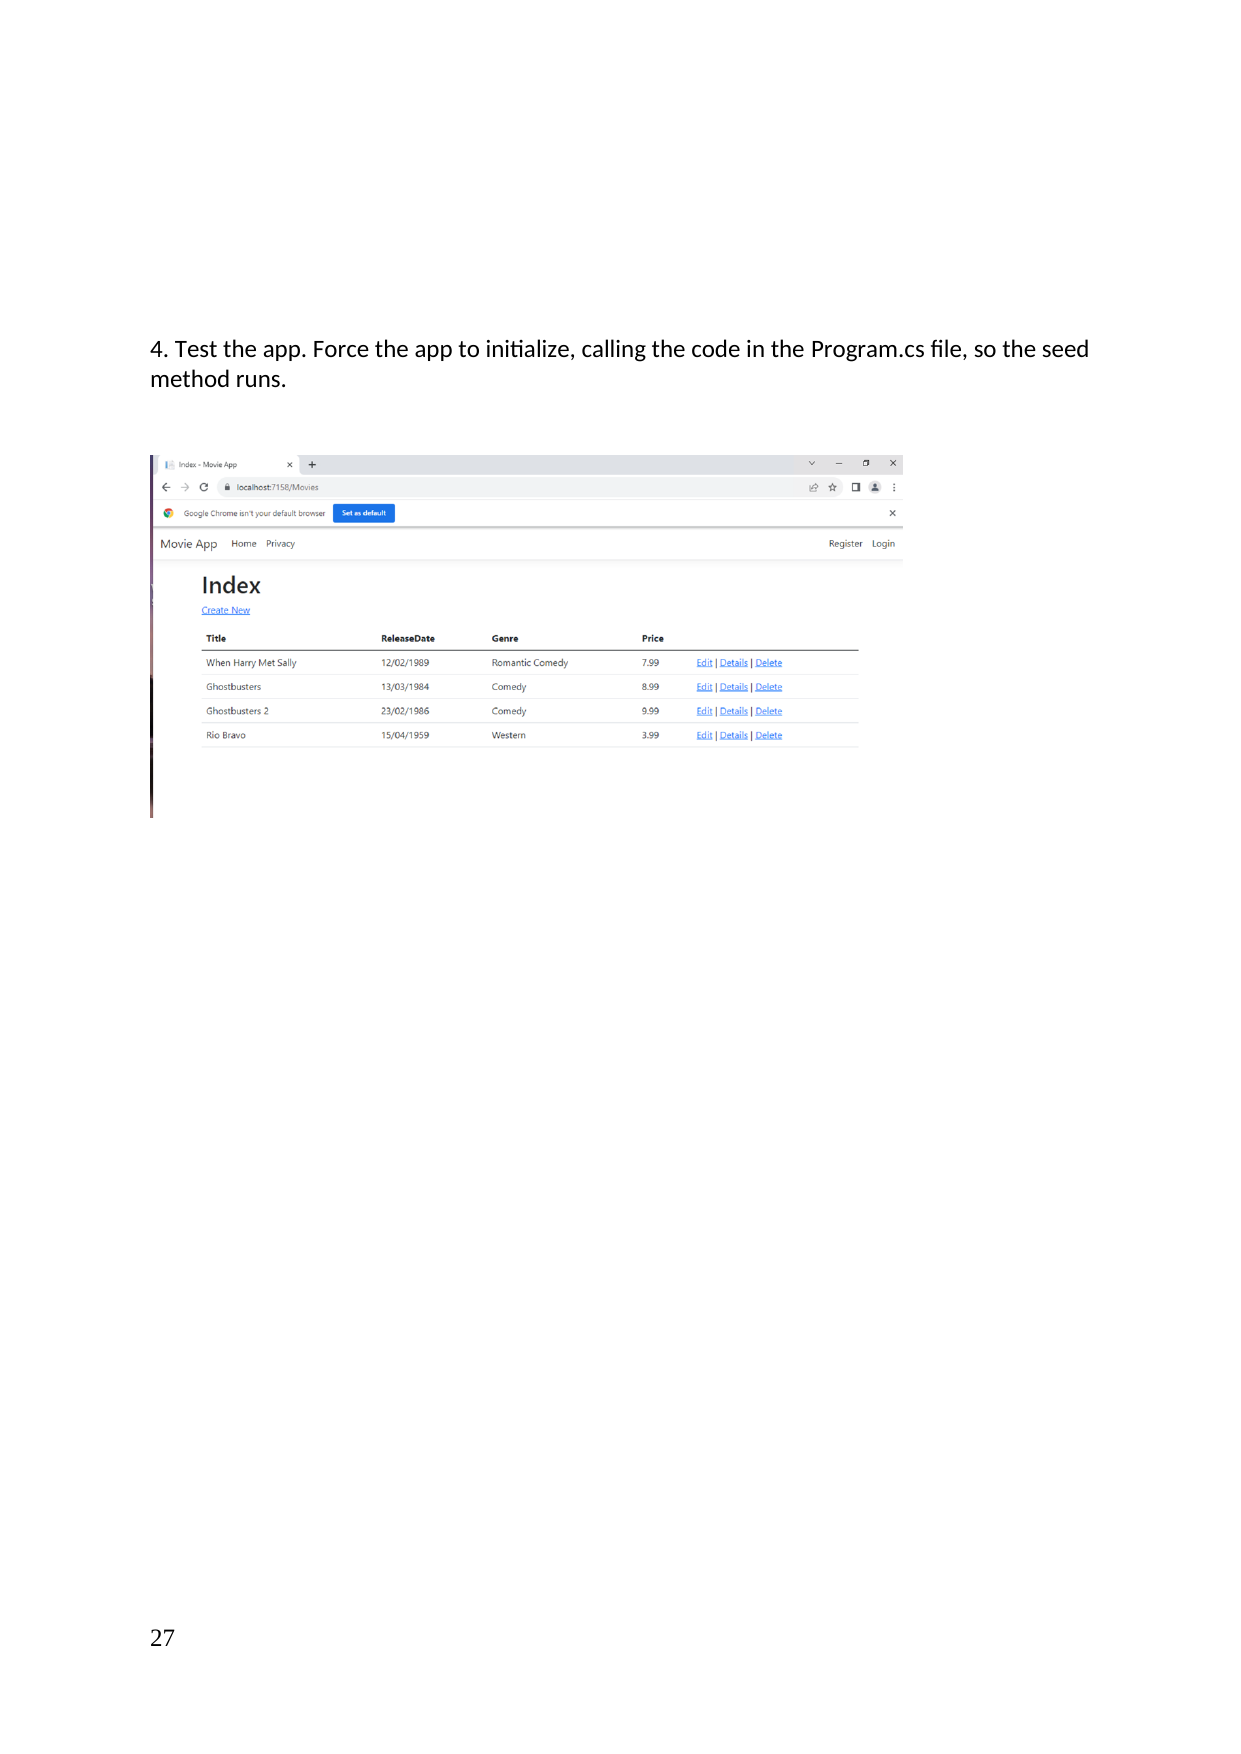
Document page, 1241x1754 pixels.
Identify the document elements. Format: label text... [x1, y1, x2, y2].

text 4. Test the app. Force the app to initialize, calling the code in the Program.cs file, so the seed method runs. [150, 333, 1090, 394]
picture [150, 455, 903, 818]
